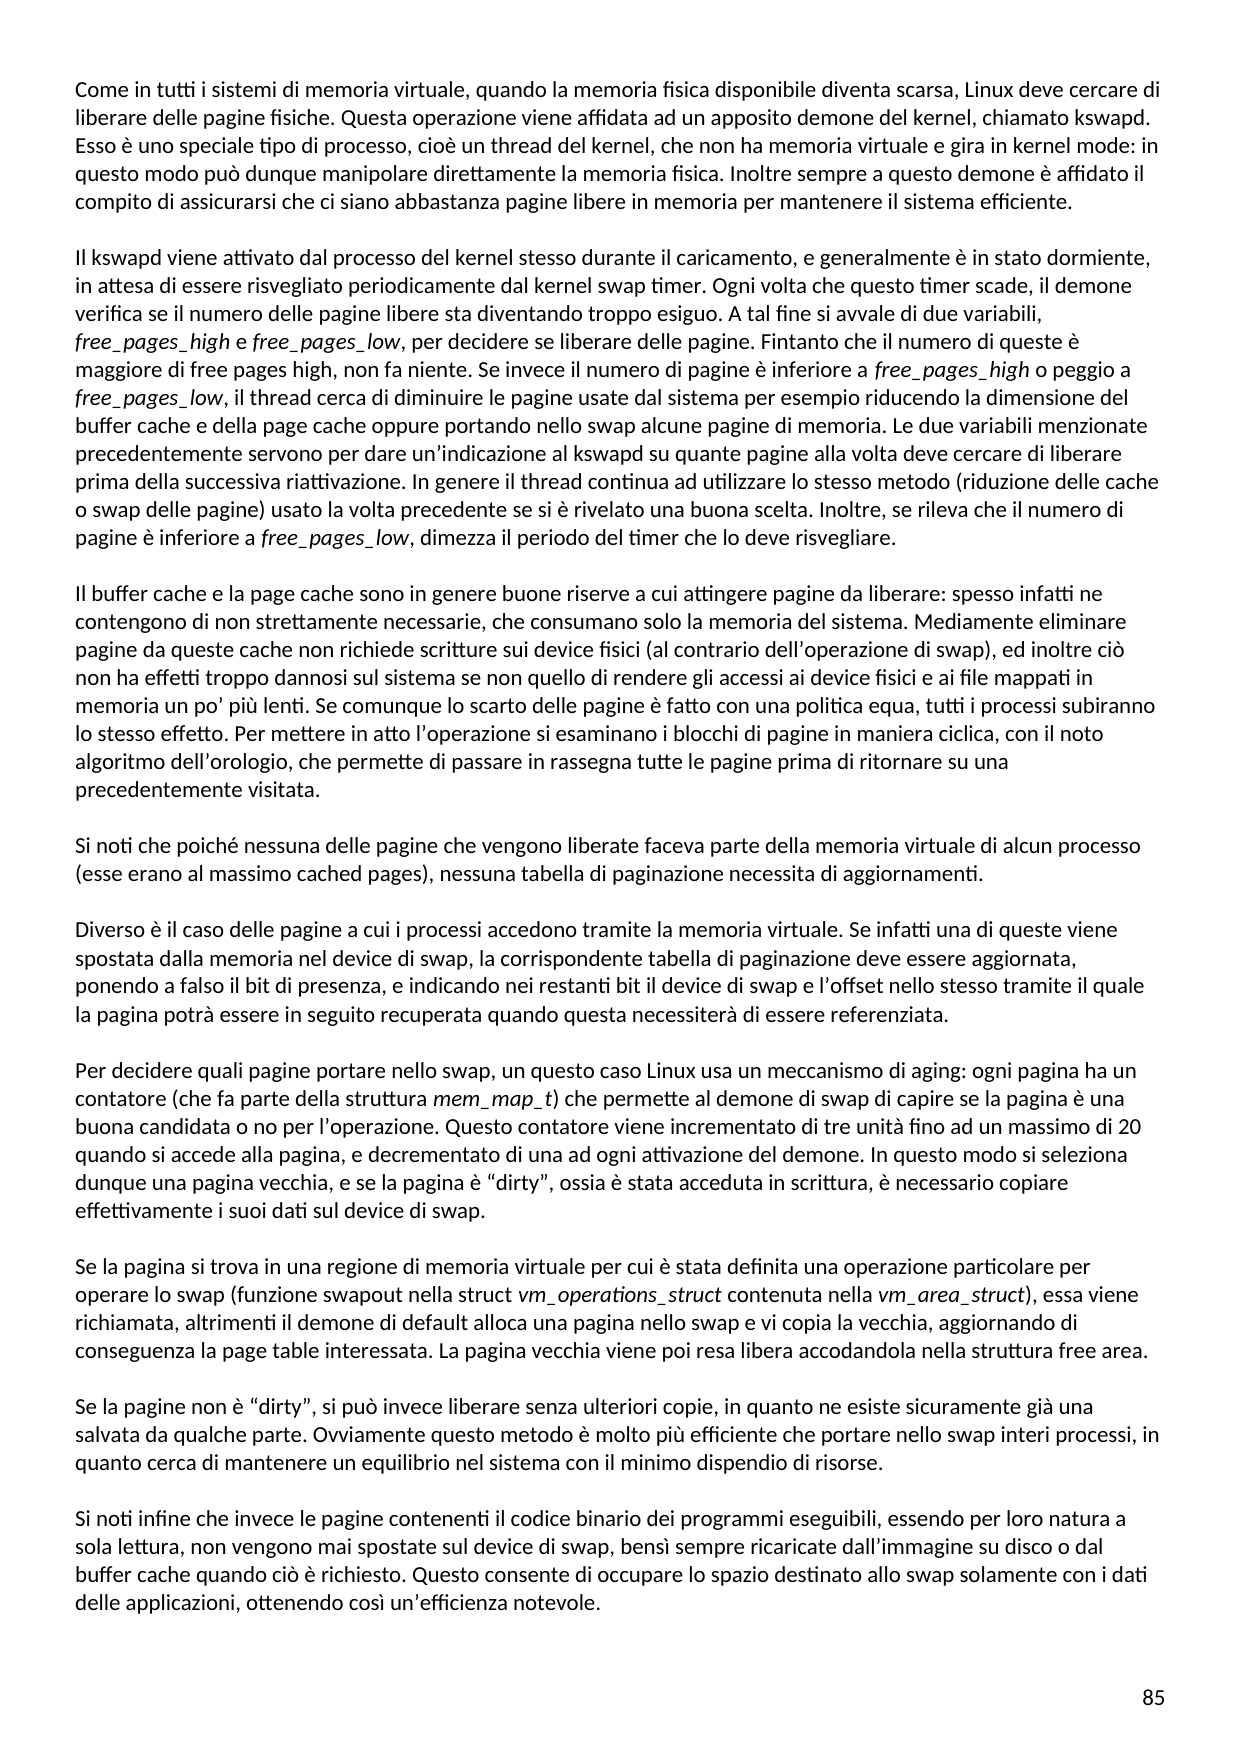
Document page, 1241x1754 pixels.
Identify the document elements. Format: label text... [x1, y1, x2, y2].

text Si noti infine che invece le pagine contenenti il codice binario dei programmi eseguibili, essendo per loro natura a sola lettura, non vengono mai spostate sul device di swap, bensì sempre ricaricate dall’immagine su disco o dal buffer cache quando ciò è richiesto. Questo consente di occupare lo spazio destinato allo swap solamente con i dati delle applicazioni, ottenendo così un’efficienza notevole. [75, 1504, 1165, 1616]
text Se la pagine non è “dirty”, si può invece liberare senza ulteriori copie, in quanto ne esiste sicuramente già una salvata da qualche parte. Ovviamente questo metodo è molto più efficiente che portare nello swap interi processi, in quanto cerca di mantenere un equilibrio nel sistema con il minimo dispendio di risorse. [75, 1392, 1165, 1476]
text Si noti che poiché nessuna delle pagine che vengono liberate faceva parte della memoria virtuale di alcun processo (esse erano al massimo cached pages), nessuna tabella di paginazione necessita di aggiornamenti. [75, 832, 1165, 888]
text Il buffer cache e la page cache sono in genere buone riserve a cui attingere pagine da liberare: spesso infatti ne contengono di non strettamente necessarie, che consumano solo la memoria del sistema. Mediamente eliminare pagine da queste cache non richiede scritture sui device fisici (al contrario dell’operazione di swap), ed inoltre ciò non ha effetti troppo dannosi sul sistema se non quello di rendere gli accessi ai device fisici e ai file mappati in memoria un po’ più lenti. Se comunque lo scarto delle pagine è fatto con una politica equa, tutti i processi subiranno lo stesso effetto. Per mettere in atto l’operazione si esaminano i blocchi di pagine in maniera ciclica, con il noto algoritmo dell’orologio, che permette di passare in rassegna tutte le pagine prima di ritornare su una precedentemente visitata. [75, 579, 1165, 803]
text Come in tutti i sistemi di memoria virtuale, quando la memoria fisica disponibile diventa scarsa, Linux deve cercare di liberare delle pagine fisiche. Questa operazione viene affidata ad un apposito demone del kernel, chiamato kswapd. Esso è uno speciale tipo di processo, cioè un thread del kernel, che non ha memoria virtuale e gira in kernel mode: in questo modo può dunque manipolare direttamente la memoria fisica. Inoltre sempre a questo demone è affidato il compito di assicurarsi che ci siano abbastanza pagine libere in memoria per mantenere il sistema efficiente. [75, 75, 1165, 215]
text Per decidere quali pagine portare nello swap, un questo caso Linux usa un meccanismo di aging: ogni pagina ha un contatore (che fa parte della struttura mem_map_t) che permette al demone di swap di capire se la pagina è una buona candidata o no per l’operazione. Questo contatore viene incrementato di tre unità fino ad un massimo di 20 quando si accede alla pagina, e decrementato di una ad ogni attivazione del demone. In questo modo si seleziona dunque una pagina vecchia, e se la pagina è “dirty”, ossia è stata acceduta in scrittura, è necessario copiare effettivamente i suoi dati sul device di swap. [75, 1056, 1165, 1224]
text Diverso è il caso delle pagine a cui i processi accedono tramite la memoria virtuale. Se infatti una di queste viene spostata dalla memoria nel device di swap, la corrispondente tabella di paginazione deve essere aggiornata, ponendo a falso il bit di presenza, e indicando nei restanti bit il device di swap e l’offset nello stesso tramite il quale la pagina potrà essere in seguito recuperata quando questa necessiterà di essere referenziata. [75, 916, 1165, 1028]
text Il kswapd viene attivato dal processo del kernel stesso durante il caricamento, e generalmente è in stato dormiente, in attesa di essere risvegliato periodicamente dal kernel swap timer. Ogni volta che questo timer scade, il demone verifica se il numero delle pagine libere sta diventando troppo esiguo. A tal fine si avvale di due variabili, free_pages_high e free_pages_low, per decidere se liberare delle pagine. Fintanto che il numero di queste è maggiore di free pages high, non fa niente. Se invece il numero di pagine è inferiore a free_pages_high o peggio a free_pages_low, il thread cerca di diminuire le pagine usate dal sistema per esempio riducendo la dimensione del buffer cache e della page cache oppure portando nello swap alcune pagine di memoria. Le due variabili menzionate precedentemente servono per dare un’indicazione al kswapd su quante pagine alla volta deve cercare di liberare prima della successiva riattivazione. In genere il thread continua ad utilizzare lo stesso metodo (riduzione delle cache o swap delle pagine) usato la volta precedente se si è rivelato una buona scelta. Inoltre, se rileva che il numero di pagine è inferiore a free_pages_low, dimezza il periodo del timer che lo deve risvegliare. [75, 243, 1165, 551]
text Se la pagina si trova in una regione di memoria virtuale per cui è stata definita una operazione particolare per operare lo swap (funzione swapout nella struct vm_operations_struct contenuta nella vm_area_struct), essa viene richiamata, altrimenti il demone di default alloca una pagina nello swap e vi copia la vecchia, aggiornando di conseguenza la page table interessata. La pagina vecchia viene poi resa libera accodandola nella struttura free area. [75, 1252, 1165, 1364]
